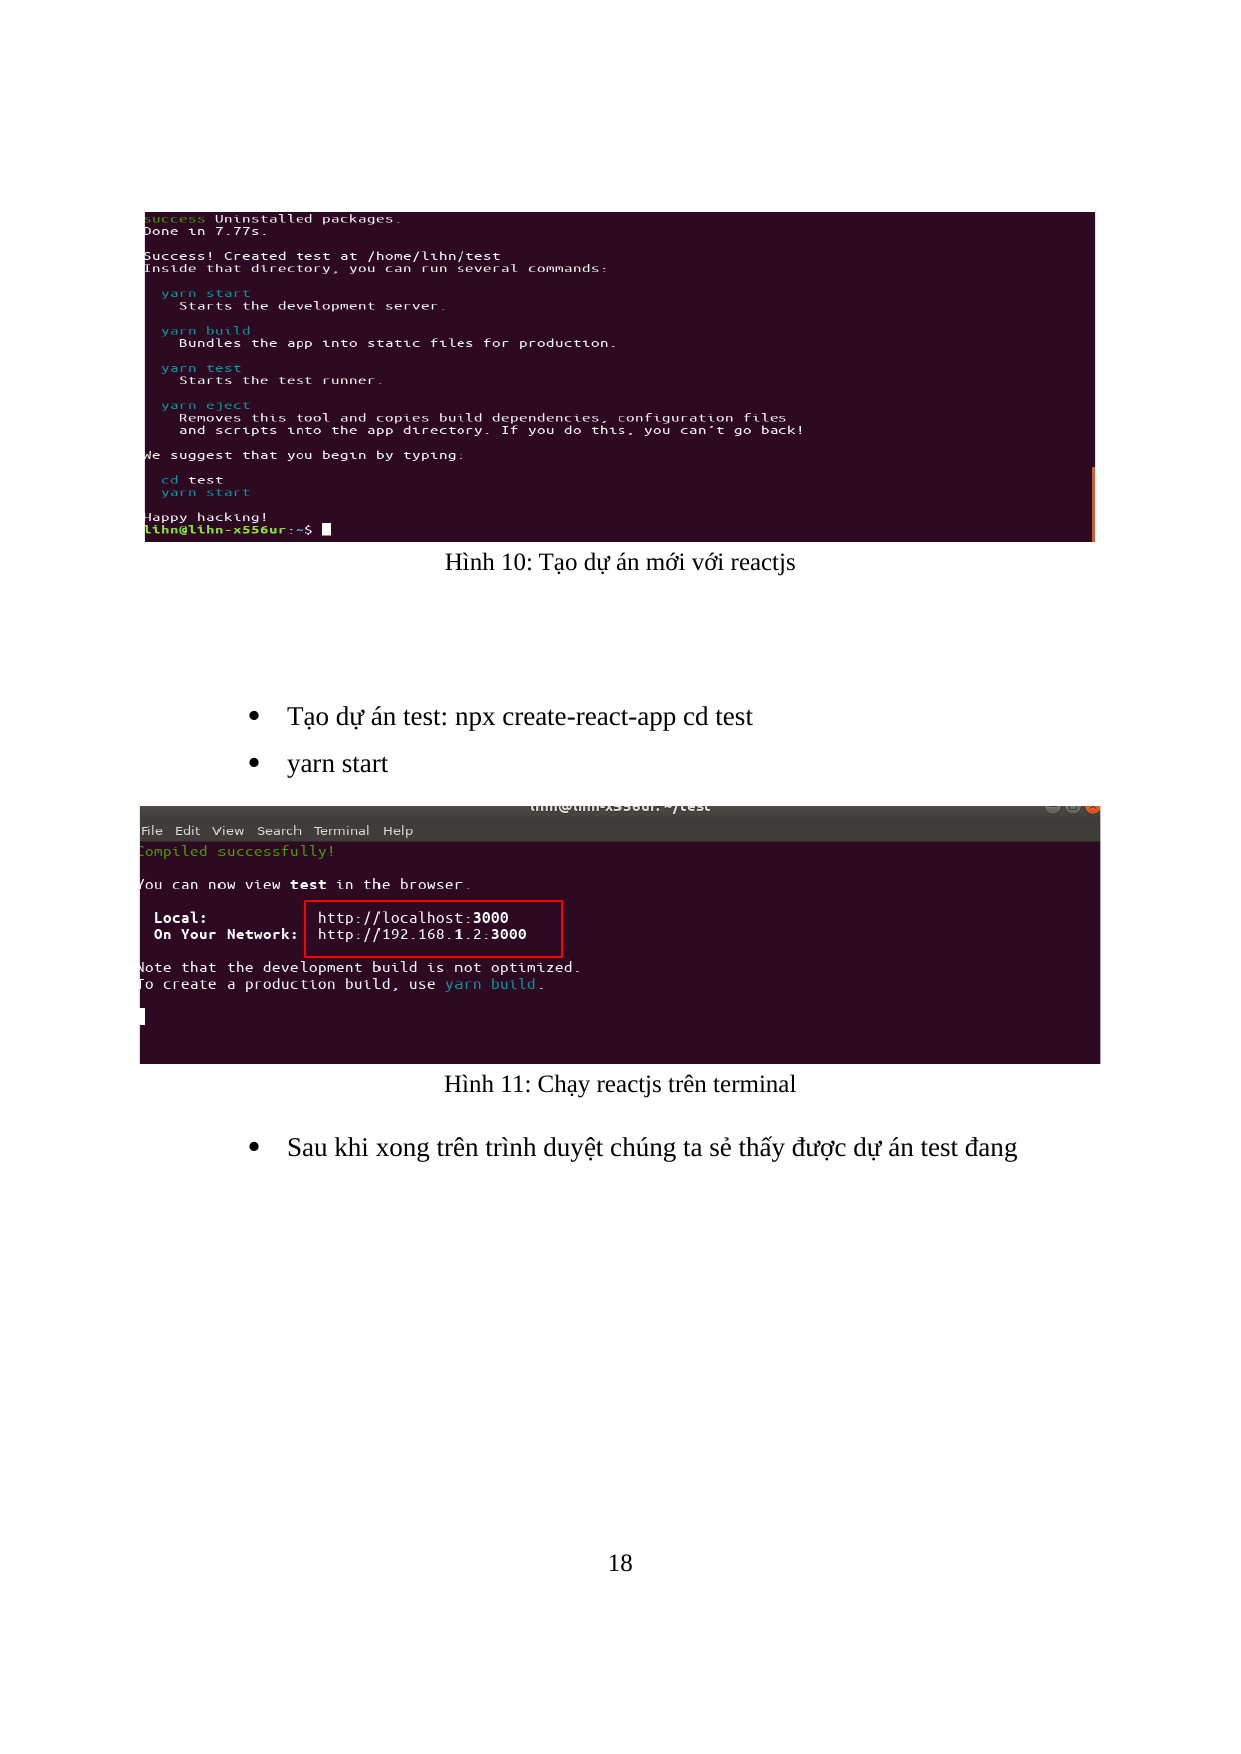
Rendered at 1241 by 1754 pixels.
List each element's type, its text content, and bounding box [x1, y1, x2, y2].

picture [139, 806, 1101, 1064]
picture [144, 212, 1096, 542]
list yarn start [249, 747, 1122, 778]
